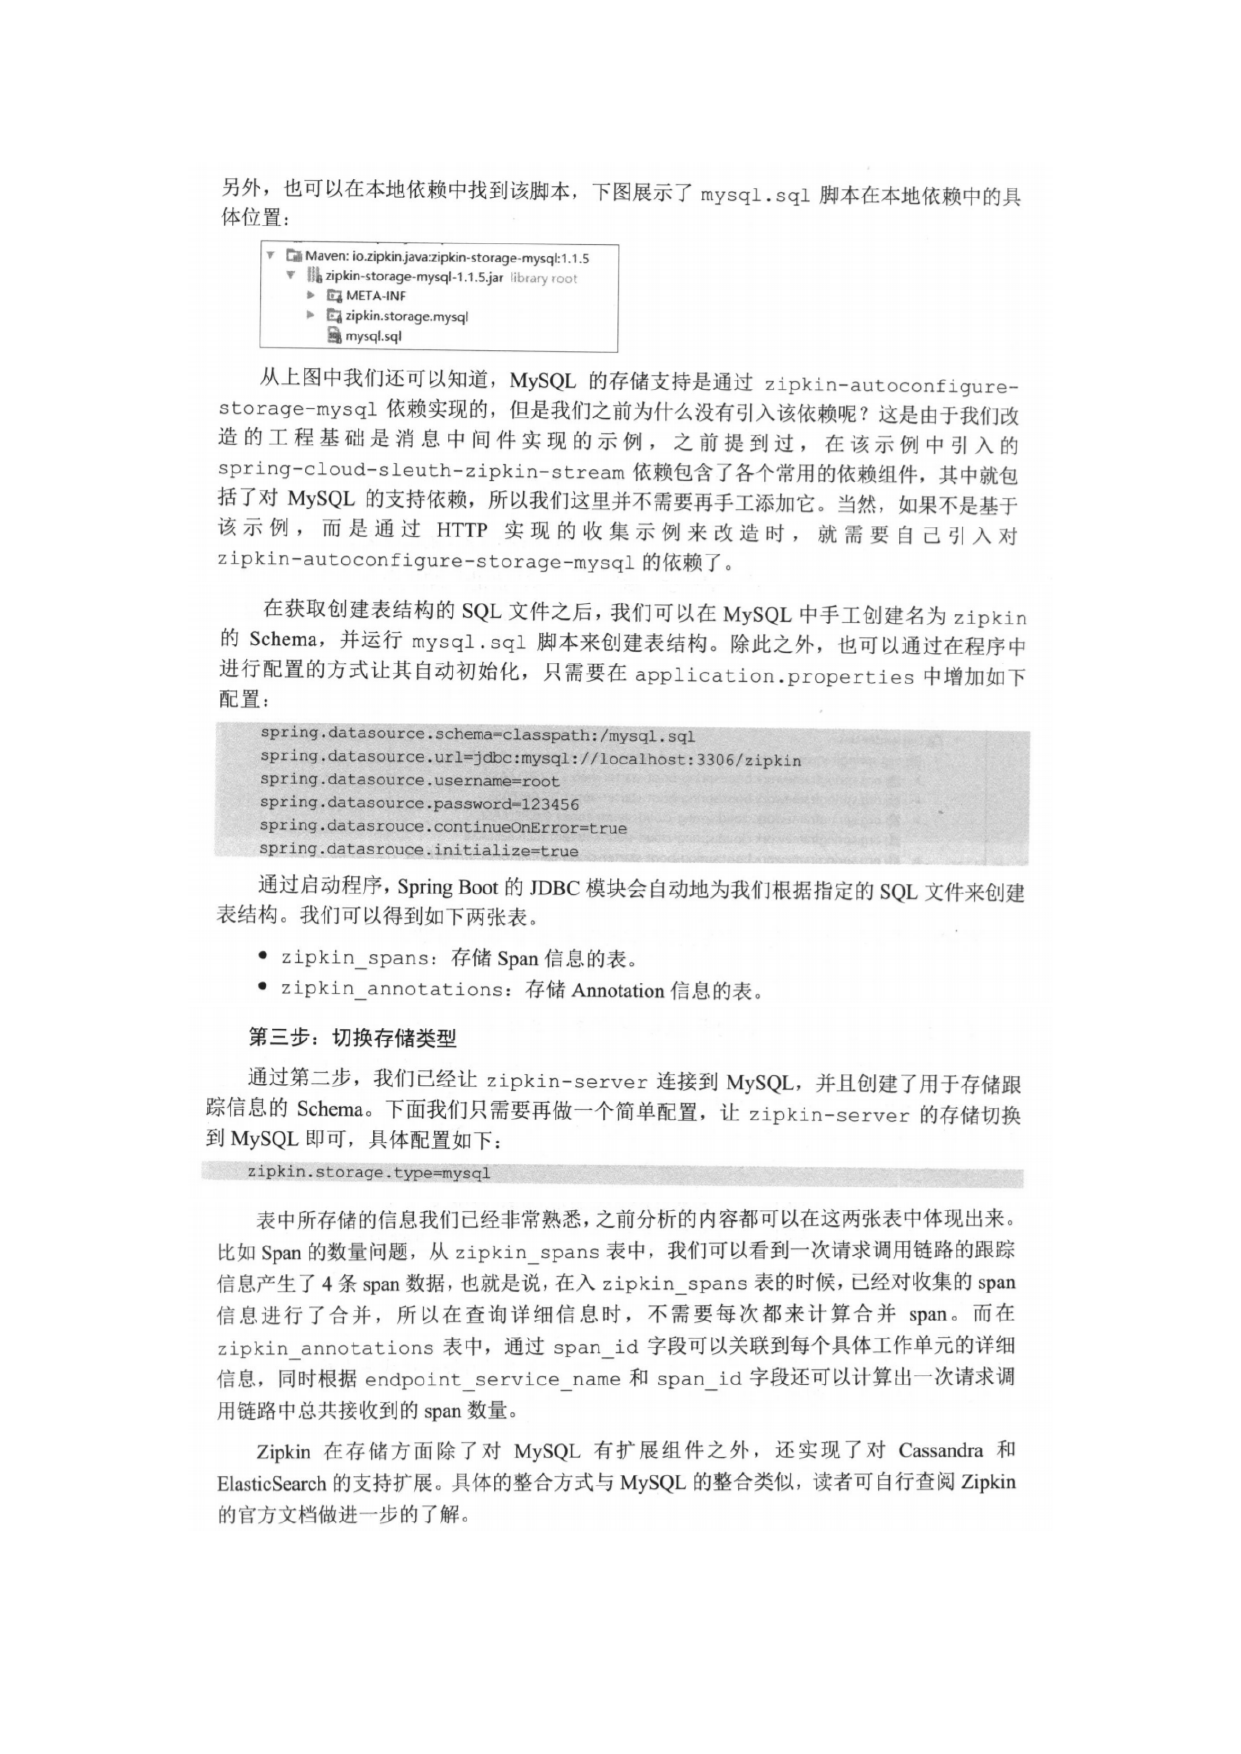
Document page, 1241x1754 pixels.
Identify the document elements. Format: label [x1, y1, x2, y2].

picture [187, 584, 1053, 1003]
picture [187, 162, 1053, 582]
picture [187, 1007, 1053, 1199]
picture [187, 1202, 1053, 1531]
